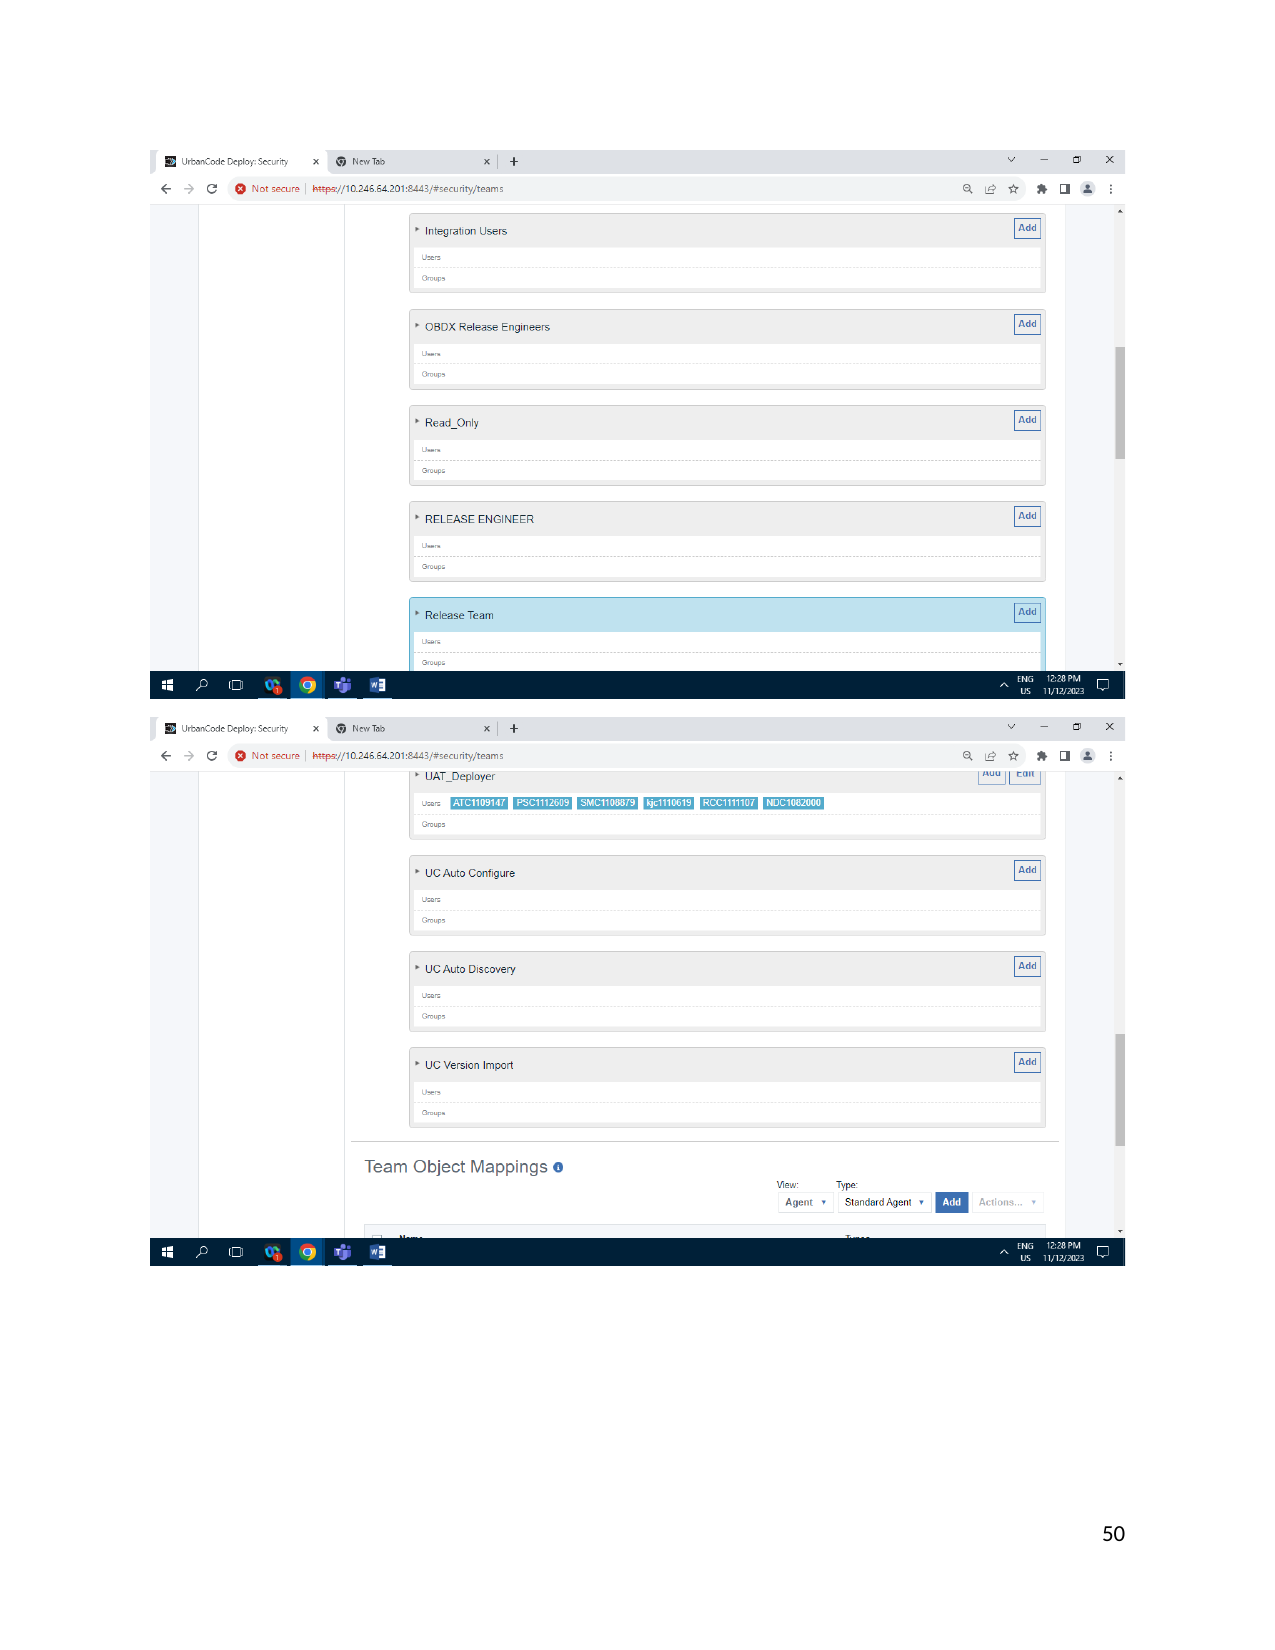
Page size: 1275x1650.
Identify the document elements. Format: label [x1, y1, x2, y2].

picture [150, 717, 1125, 1266]
picture [150, 150, 1125, 699]
